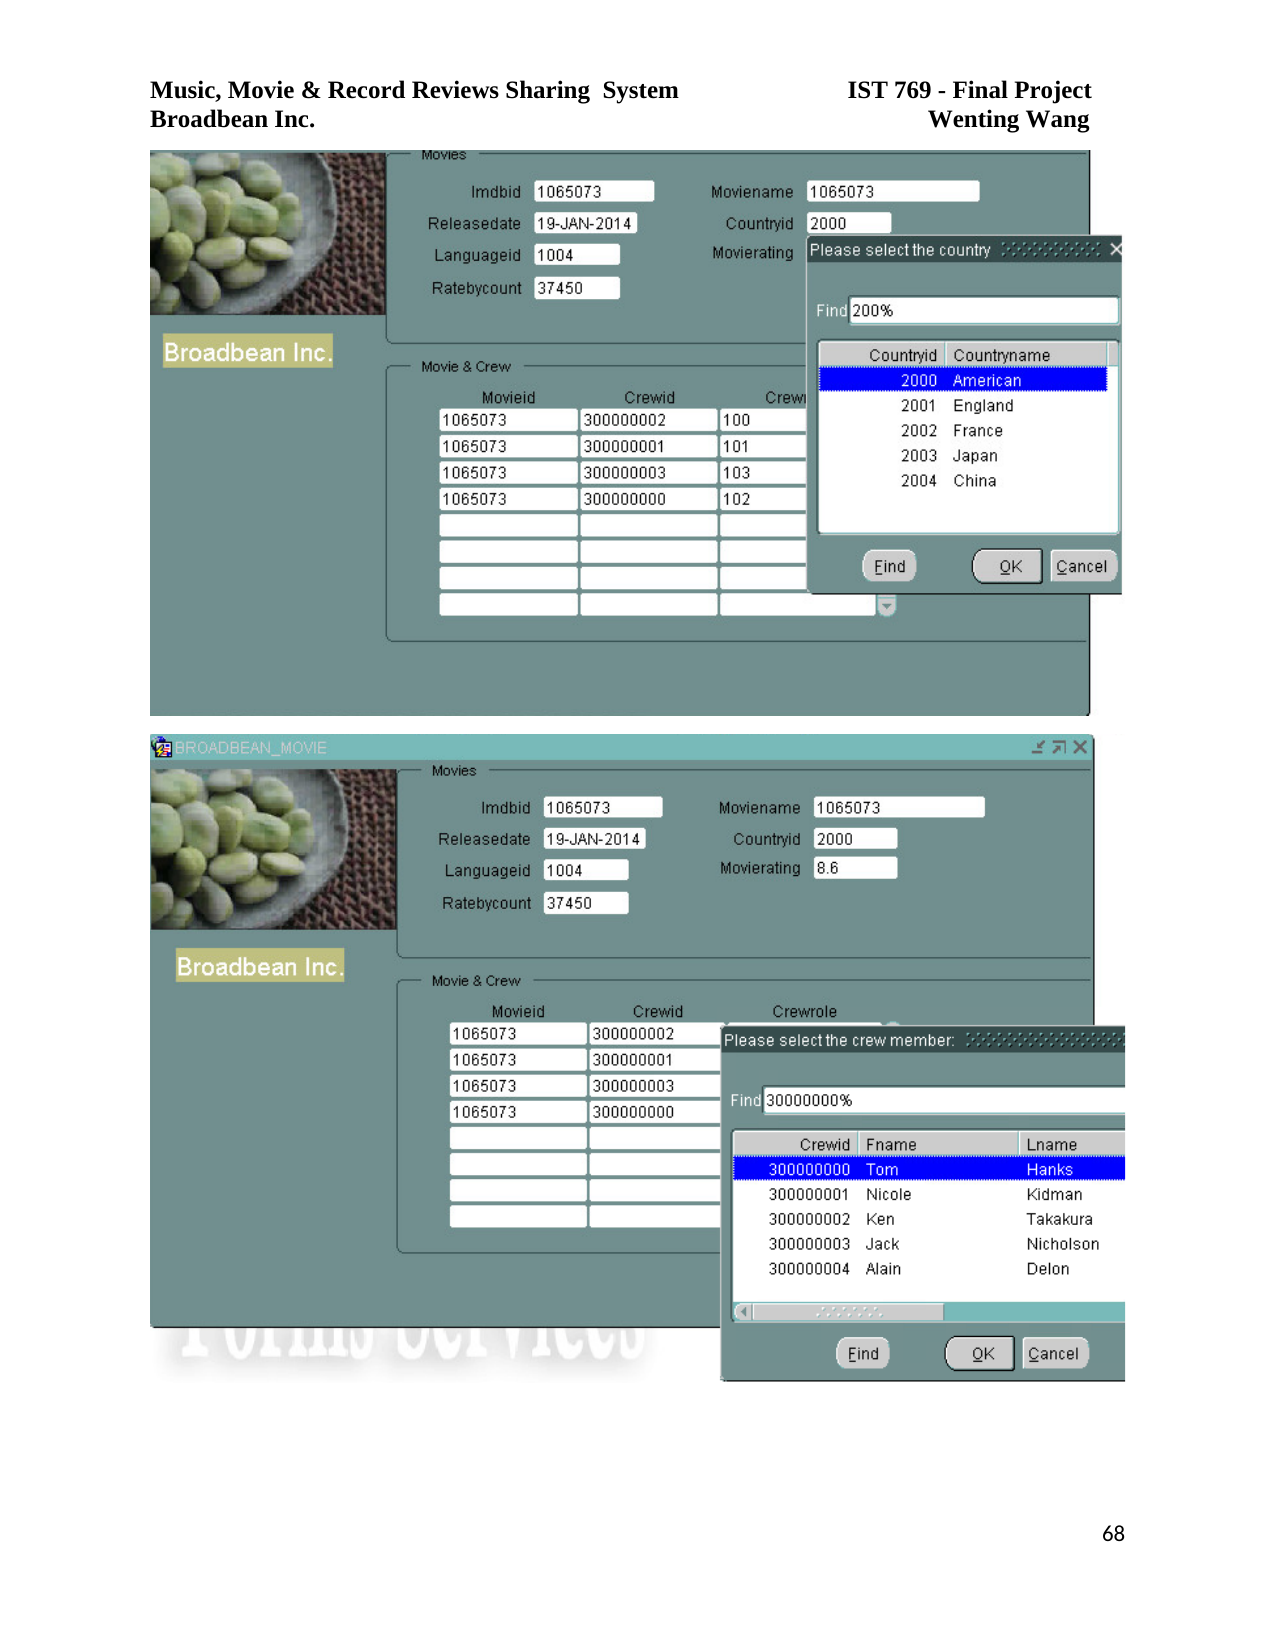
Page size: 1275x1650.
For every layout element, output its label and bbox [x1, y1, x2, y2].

picture [150, 150, 1125, 716]
picture [150, 734, 1125, 1383]
